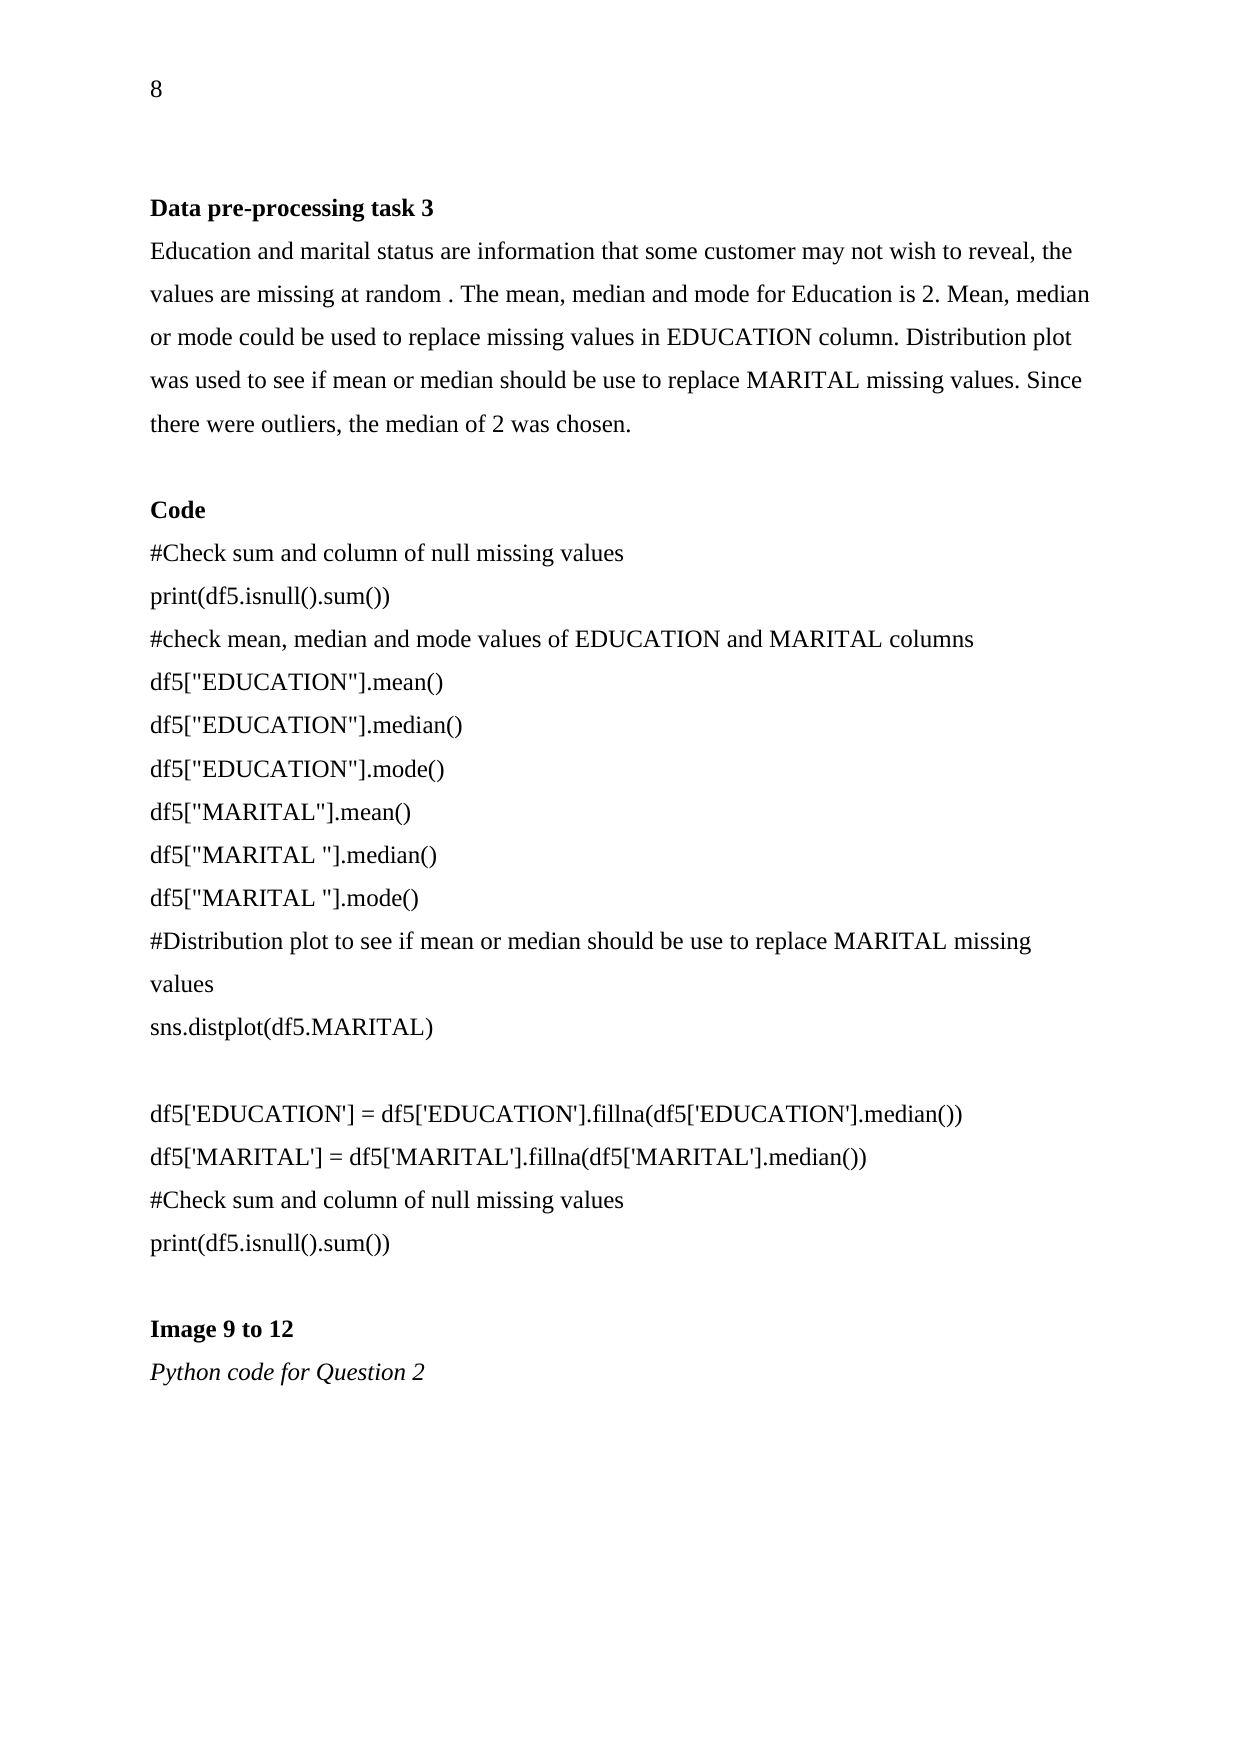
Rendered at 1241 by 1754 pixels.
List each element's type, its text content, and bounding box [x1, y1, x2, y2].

text df5["MARITAL"].mean() [150, 797, 1090, 826]
text df5["EDUCATION"].mode() [150, 754, 1090, 782]
text Image 9 to 12 [150, 1314, 1090, 1343]
text Python code for Question 2 [150, 1357, 1090, 1386]
text Data pre-processing task 3 [150, 193, 1090, 222]
text Education and marital status are information that some customer may not wish to reveal, the values are missing at random . The mean, median and mode for Education is 2. Mean, median or mode could be used to replace missing values in EDUCATION column. Distribution plot was used to see if mean or median should be use to replace MARITAL missing values. Since there were outliers, the median of 2 was chosen. [150, 236, 1090, 437]
text df5["EDUCATION"].mean() [150, 667, 1090, 696]
text #check mean, median and mode values of EDUCATION and MARITAL columns [150, 624, 1090, 653]
text df5["EDUCATION"].median() [150, 711, 1090, 739]
text sns.distplot(df5.MARITAL) [150, 1012, 1090, 1041]
text print(df5.isnull().sum()) [150, 1228, 1090, 1257]
text #Check sum and column of null missing values [150, 538, 1090, 567]
text df5['EDUCATION'] = df5['EDUCATION'].fillna(df5['EDUCATION'].median()) [150, 1099, 1090, 1127]
text #Check sum and column of null missing values [150, 1185, 1090, 1214]
text df5["MARITAL "].median() [150, 840, 1090, 869]
text df5['MARITAL'] = df5['MARITAL'].fillna(df5['MARITAL'].median()) [150, 1142, 1090, 1171]
text df5["MARITAL "].mode() [150, 883, 1090, 912]
text Code [150, 495, 1090, 524]
text print(df5.isnull().sum()) [150, 581, 1090, 610]
text #Distribution plot to see if mean or median should be use to replace MARITAL missing values [150, 926, 1090, 998]
